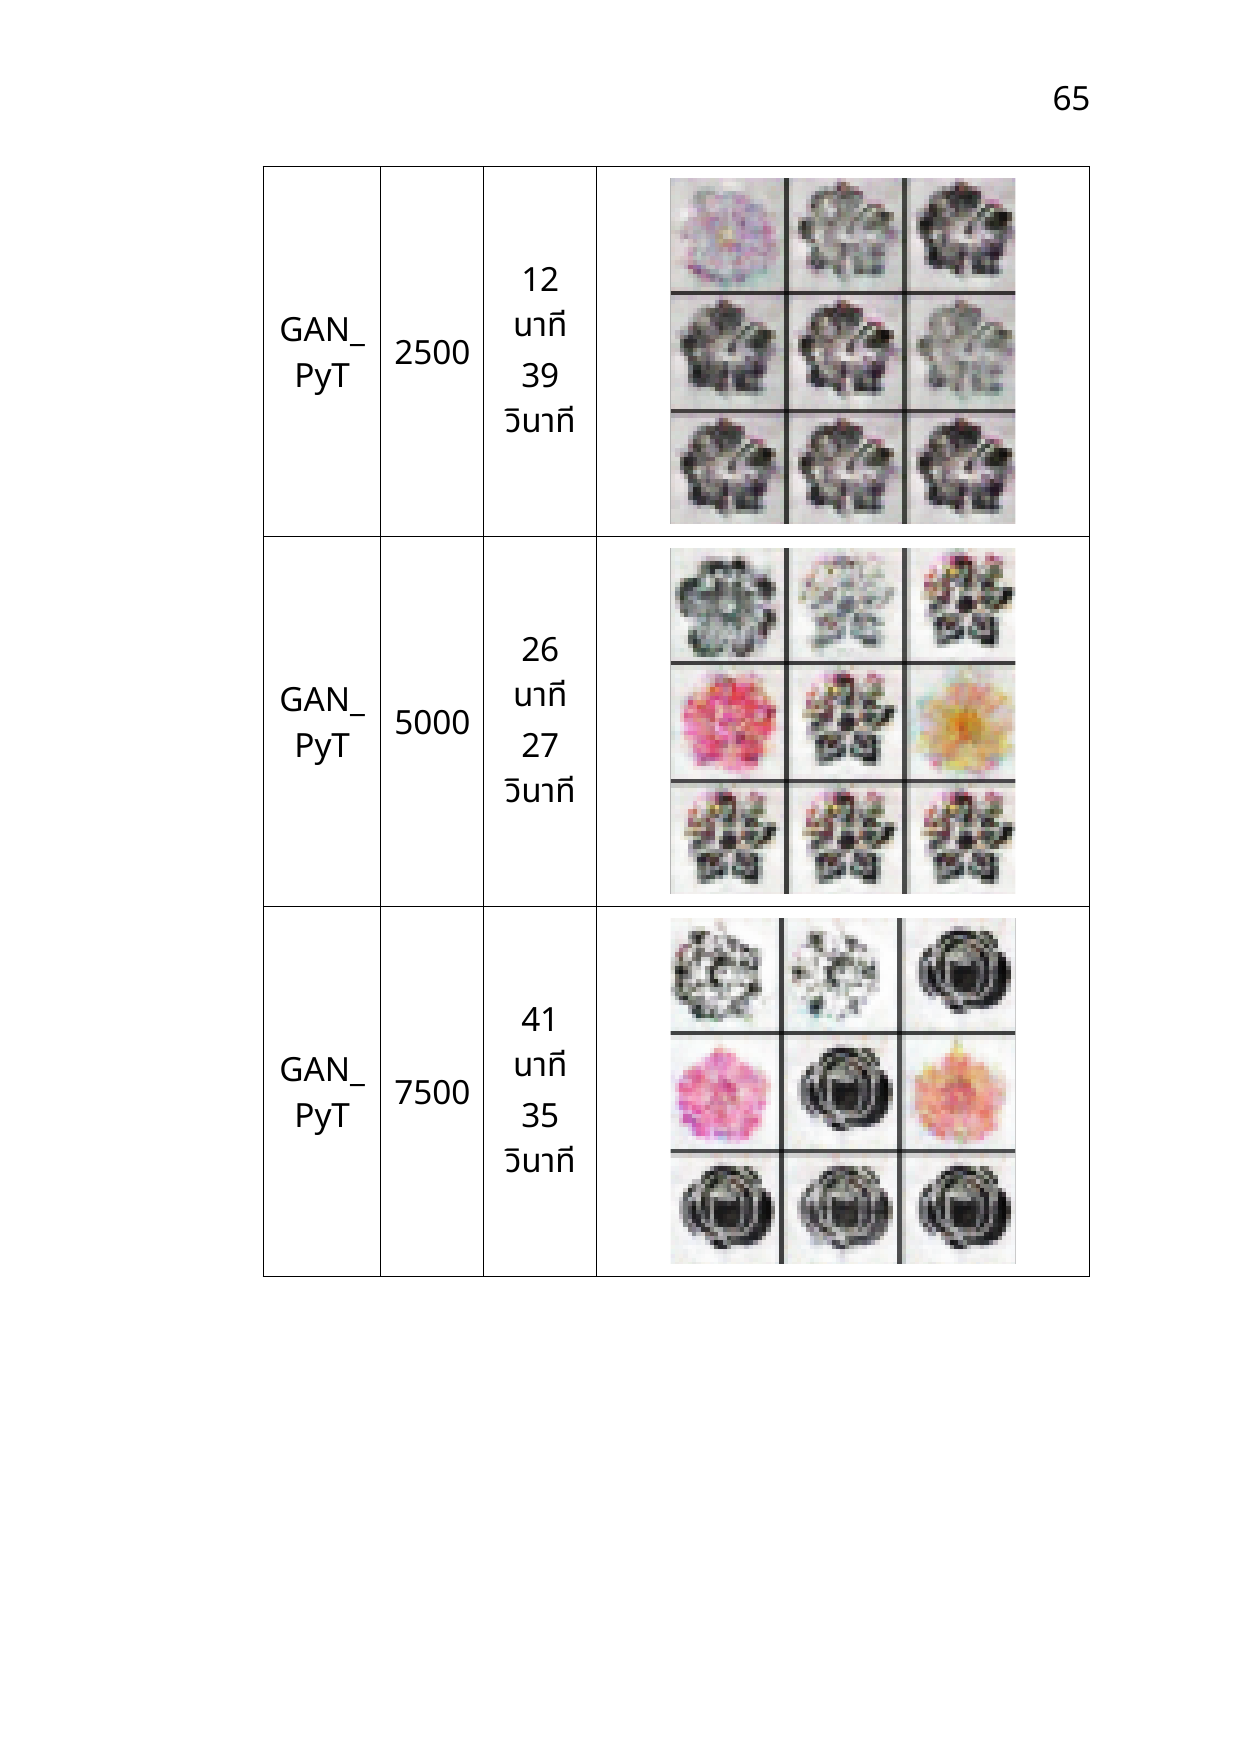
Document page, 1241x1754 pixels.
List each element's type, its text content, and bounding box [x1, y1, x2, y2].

table_cell GAN_PyT [264, 907, 380, 1276]
table_cell 5000 [381, 537, 483, 906]
table_cell 7500 [381, 907, 483, 1276]
table_cell 41 นาที 35 วินาที [484, 907, 596, 1276]
picture [670, 178, 1016, 524]
table_cell 26 นาที 27 วินาที [484, 537, 596, 906]
table_cell GAN_PyT [264, 537, 380, 906]
table_cell [597, 907, 1089, 1276]
picture [670, 548, 1016, 894]
picture [670, 918, 1016, 1264]
table_cell [597, 167, 1089, 536]
table_cell 12 นาที 39 วินาที [484, 167, 596, 536]
table_cell 2500 [381, 167, 483, 536]
table_cell [597, 537, 1089, 906]
table_cell GAN_PyT [264, 167, 380, 536]
